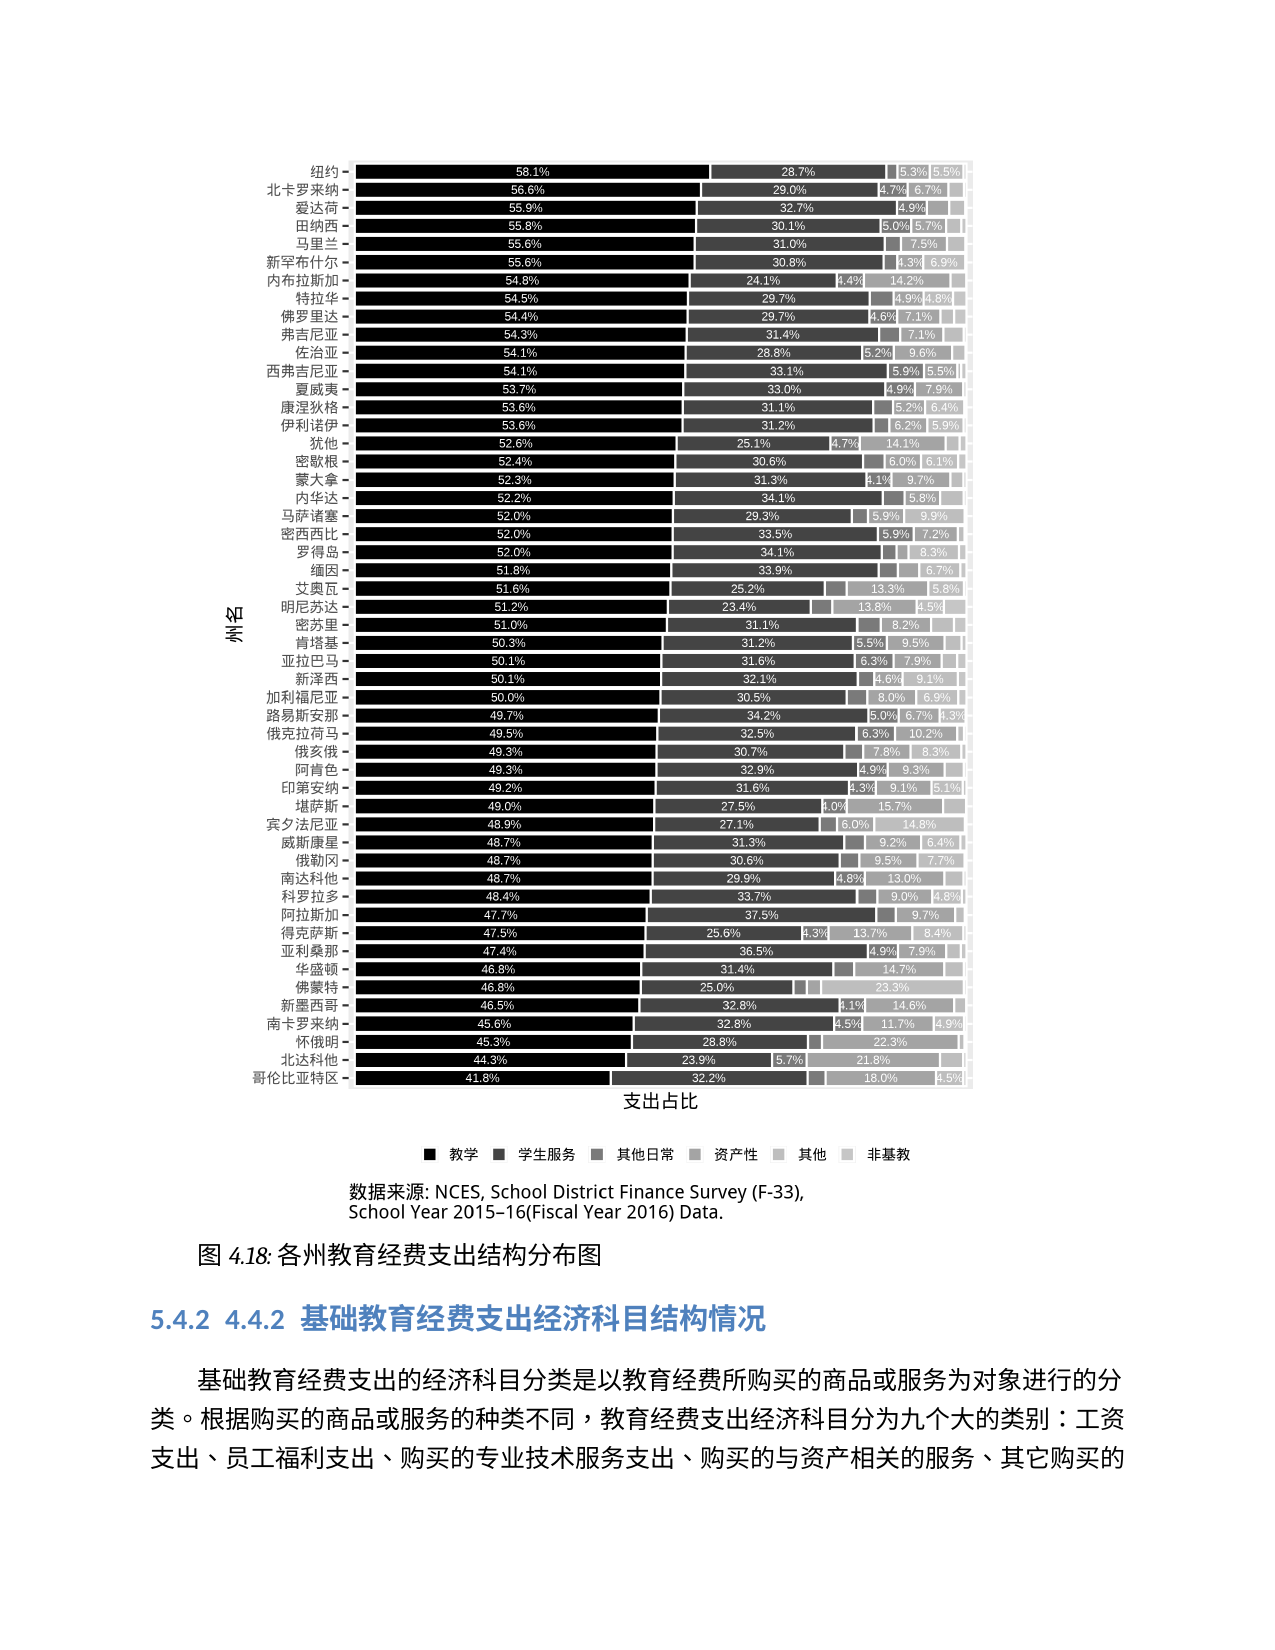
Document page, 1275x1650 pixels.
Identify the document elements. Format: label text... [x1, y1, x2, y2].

picture [216, 150, 984, 1234]
subtitle 4.4.2 基础教育经费支出经济科目结构情况 [150, 1298, 1125, 1338]
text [150, 1362, 1125, 1475]
text 图 4.18: 各州教育经费支出结构分布图 [150, 1238, 1125, 1272]
